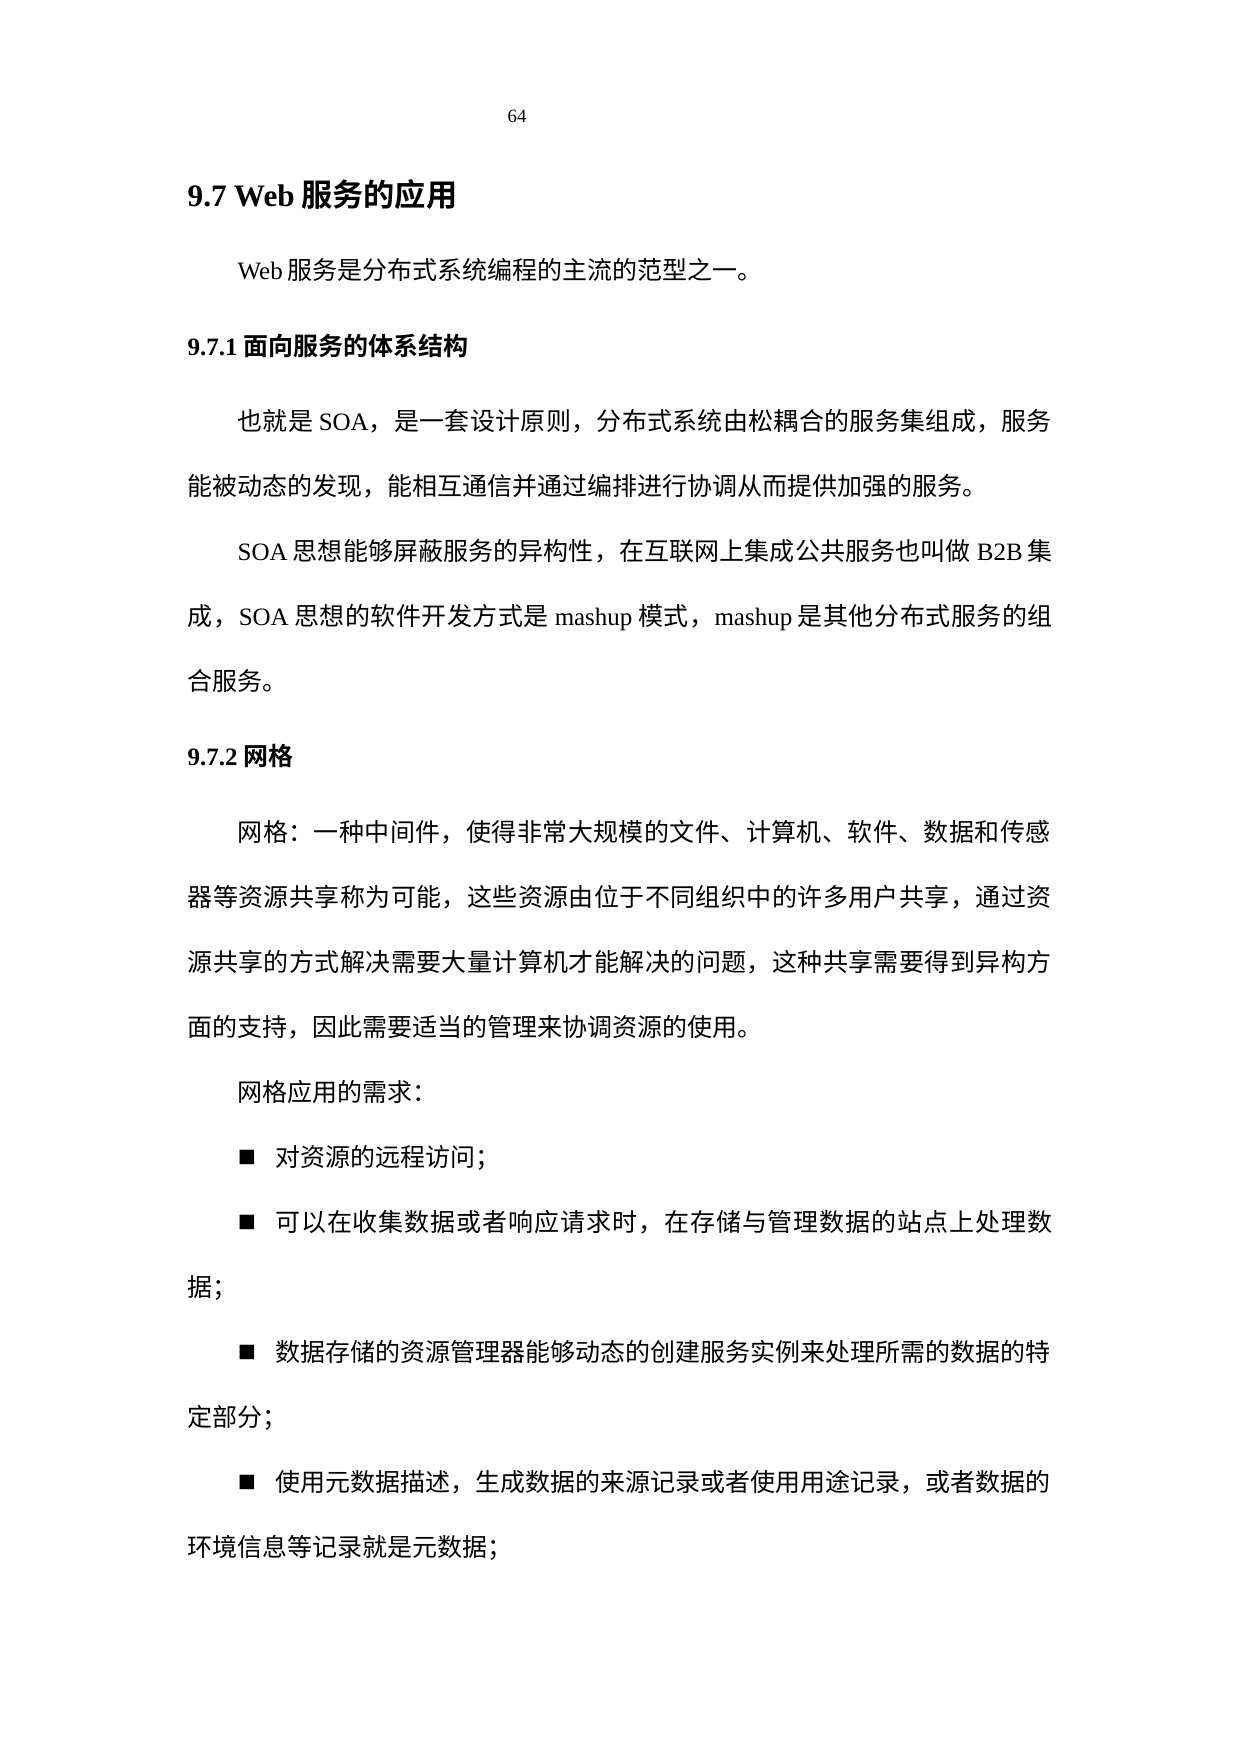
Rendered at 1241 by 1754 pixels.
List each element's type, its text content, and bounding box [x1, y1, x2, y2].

list 对资源的远程访问； [187, 1124, 1053, 1189]
text Web服务是分布式系统编程的主流的范型之一。 [187, 237, 1053, 302]
list 可以在收集数据或者响应请求时，在存储与管理数据的站点上处理数据； [187, 1189, 1053, 1319]
text 网格应用的需求： [187, 1059, 1053, 1124]
subtitle 9.7 Web服务的应用 [187, 162, 1053, 227]
text 网格：一种中间件，使得非常大规模的文件、计算机、软件、数据和传感器等资源共享称为可能，这些资源由位于不同组织中的许多用户共享，通过资源共享的方式解决需要大量计算机才能解决的问题，这种共享需要得到异构方面的支持，因此需要适当的管理来协调资源的使用。 [187, 799, 1053, 1059]
text SOA思想能够屏蔽服务的异构性，在互联网上集成公共服务也叫做B2B集成，SOA思想的软件开发方式是mashup模式，mashup是其他分布式服务的组合服务。 [187, 518, 1053, 713]
list 数据存储的资源管理器能够动态的创建服务实例来处理所需的数据的特定部分； [187, 1319, 1053, 1449]
subtitle 9.7.1 面向服务的体系结构 [187, 313, 1053, 378]
subtitle 9.7.2 网格 [187, 724, 1053, 789]
list 使用元数据描述，生成数据的来源记录或者使用用途记录，或者数据的环境信息等记录就是元数据； [187, 1449, 1053, 1579]
text 也就是SOA，是一套设计原则，分布式系统由松耦合的服务集组成，服务能被动态的发现，能相互通信并通过编排进行协调从而提供加强的服务。 [187, 388, 1053, 518]
